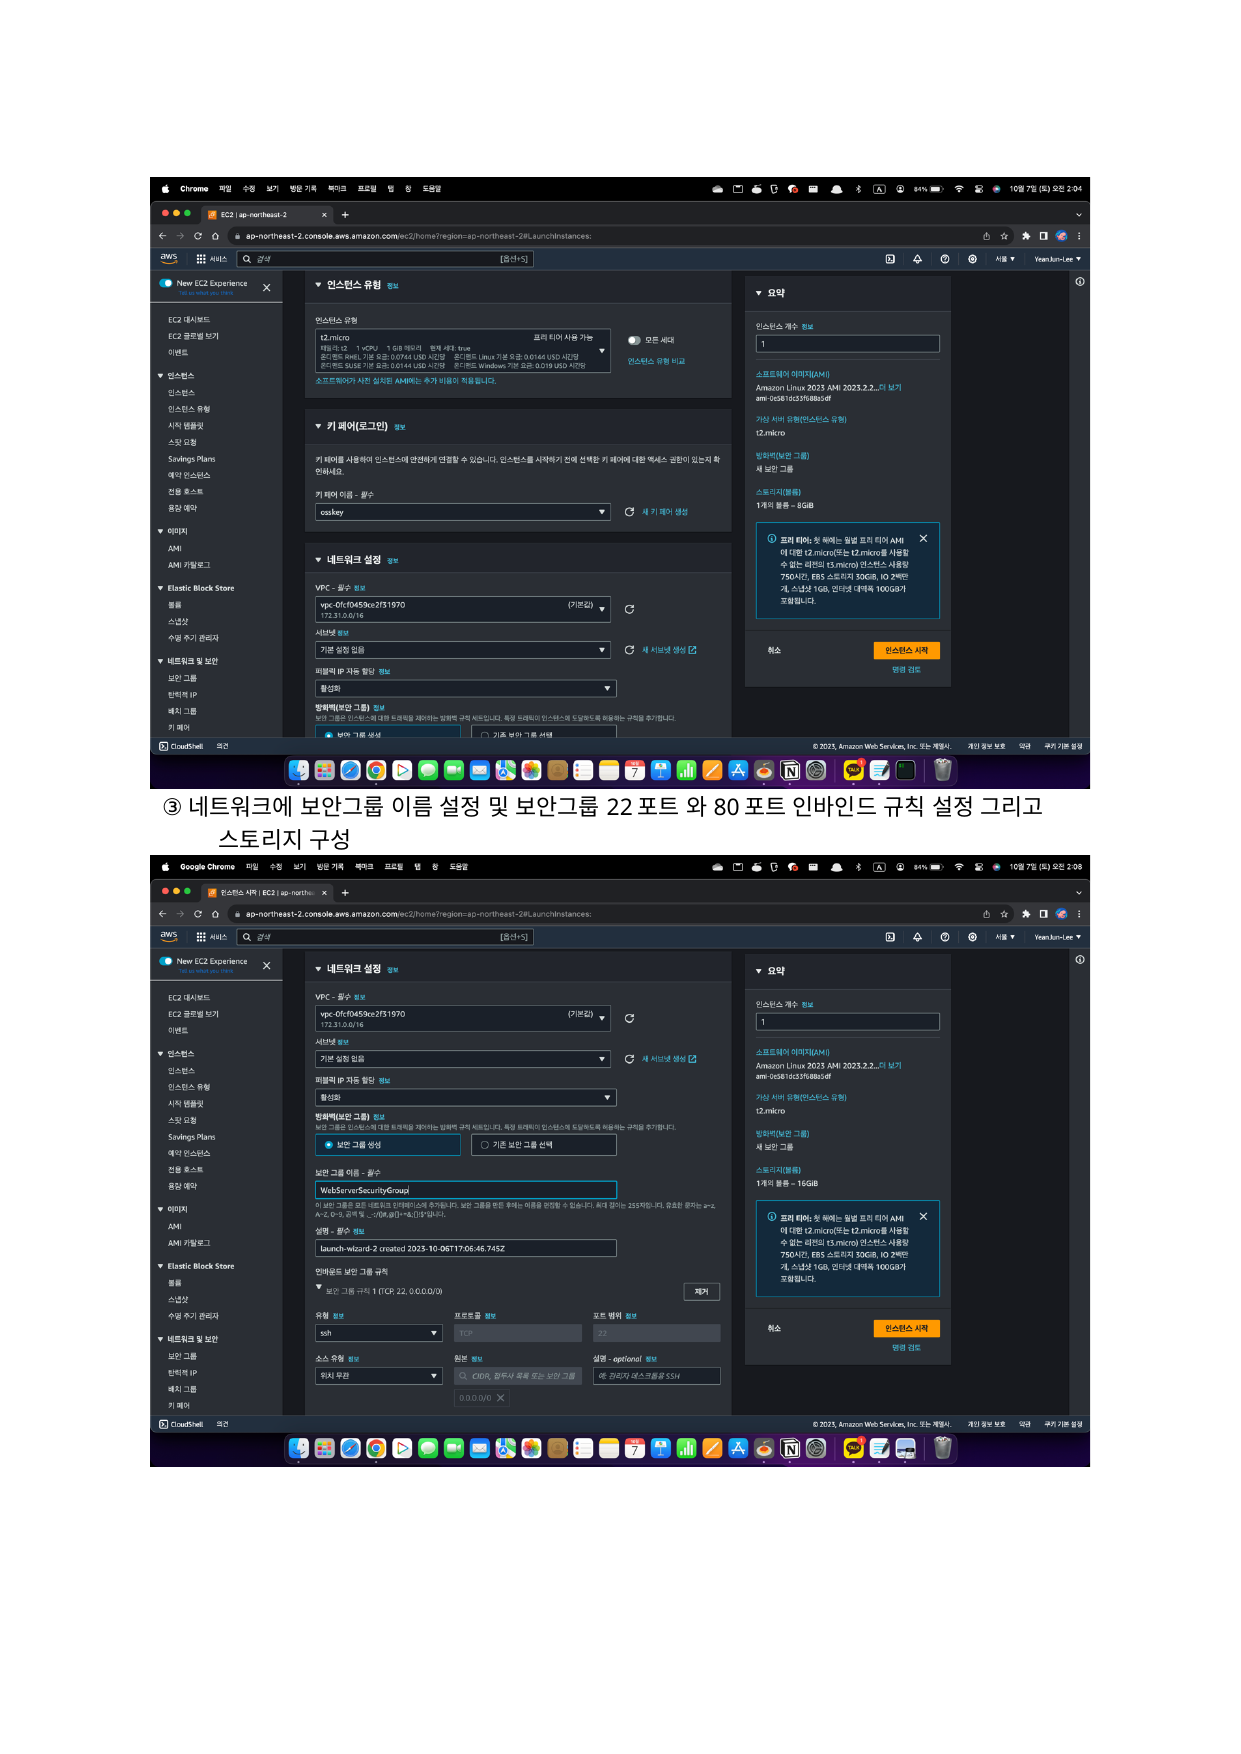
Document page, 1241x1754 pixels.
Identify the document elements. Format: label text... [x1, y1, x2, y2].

picture [150, 855, 1091, 1467]
picture [150, 177, 1091, 789]
text ③ 네트워크에 보안그룹 이름 설정 및 보안그룹 22포트 와 80포트 인바인드 규칙 설정 그리고 스토리지 구성 [150, 789, 1090, 855]
